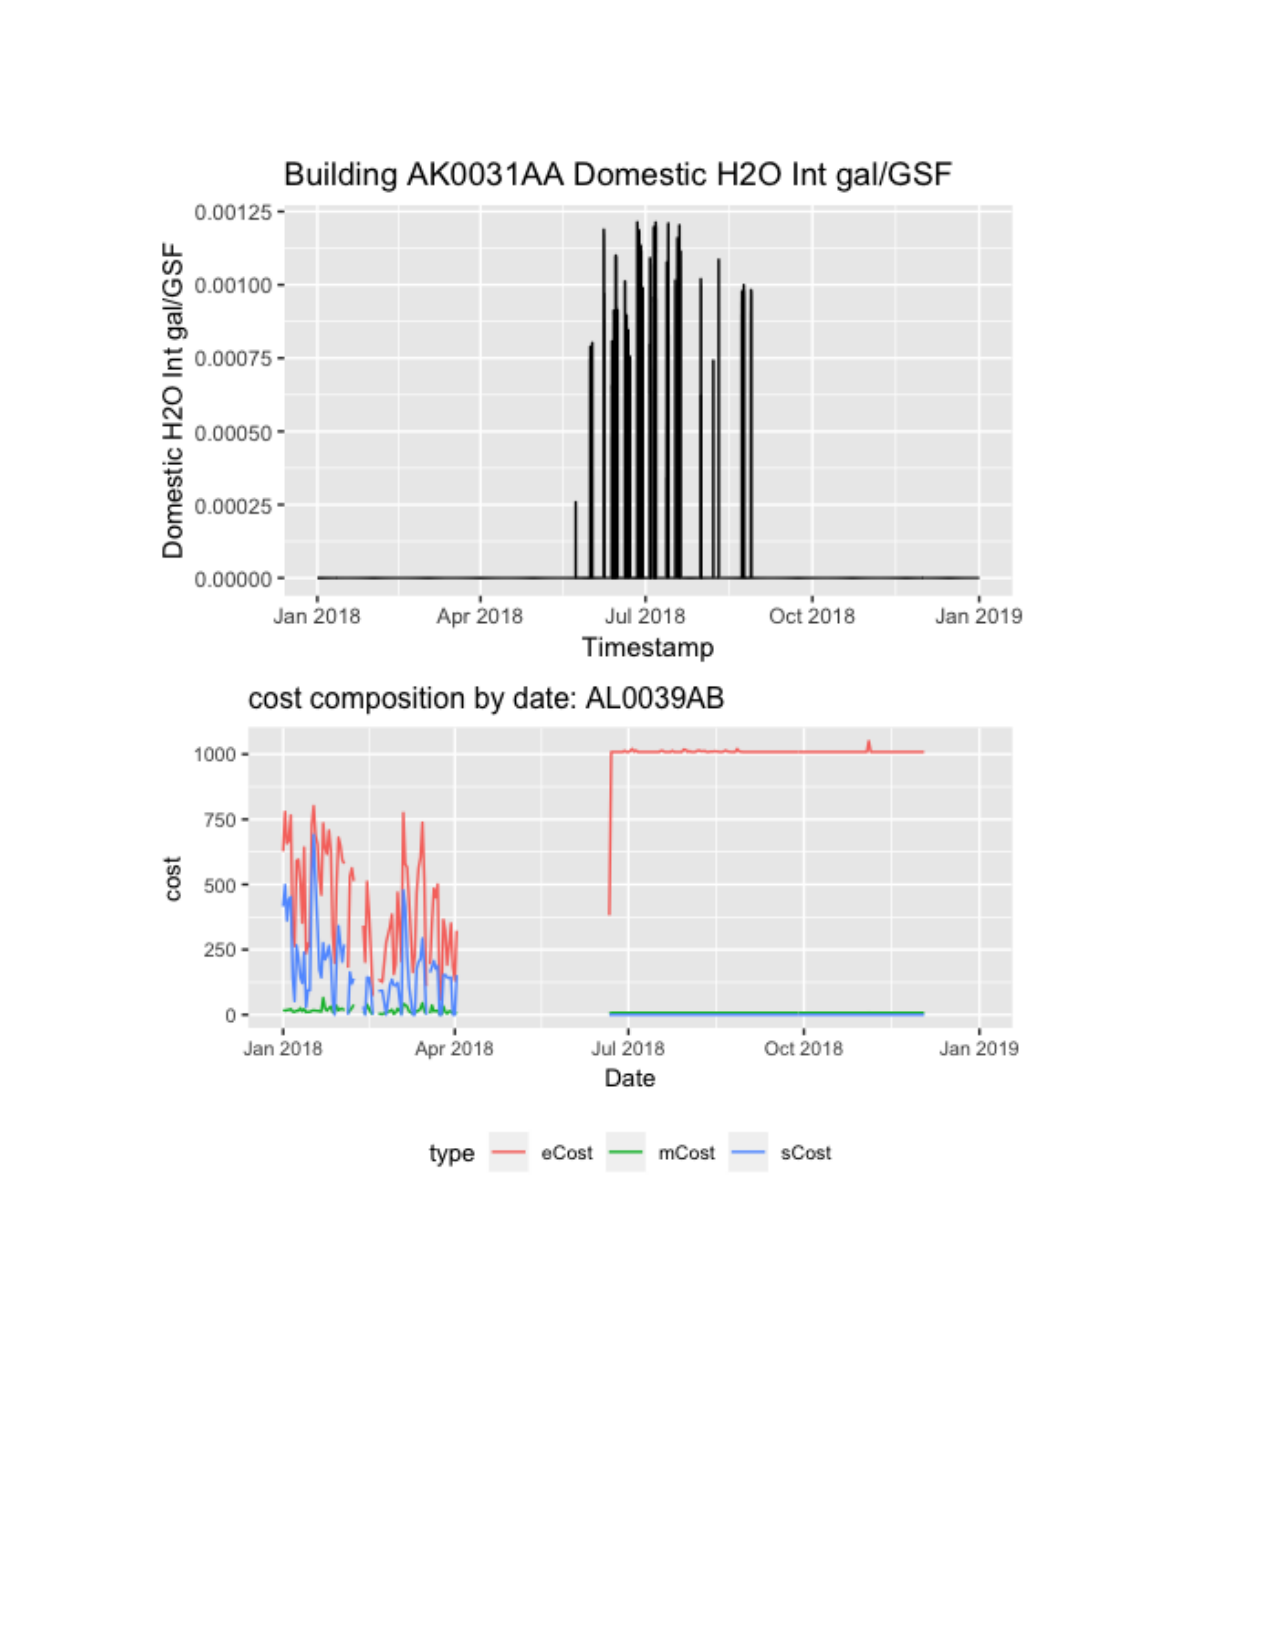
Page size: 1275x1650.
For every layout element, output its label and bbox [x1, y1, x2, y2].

picture [150, 150, 1025, 1200]
